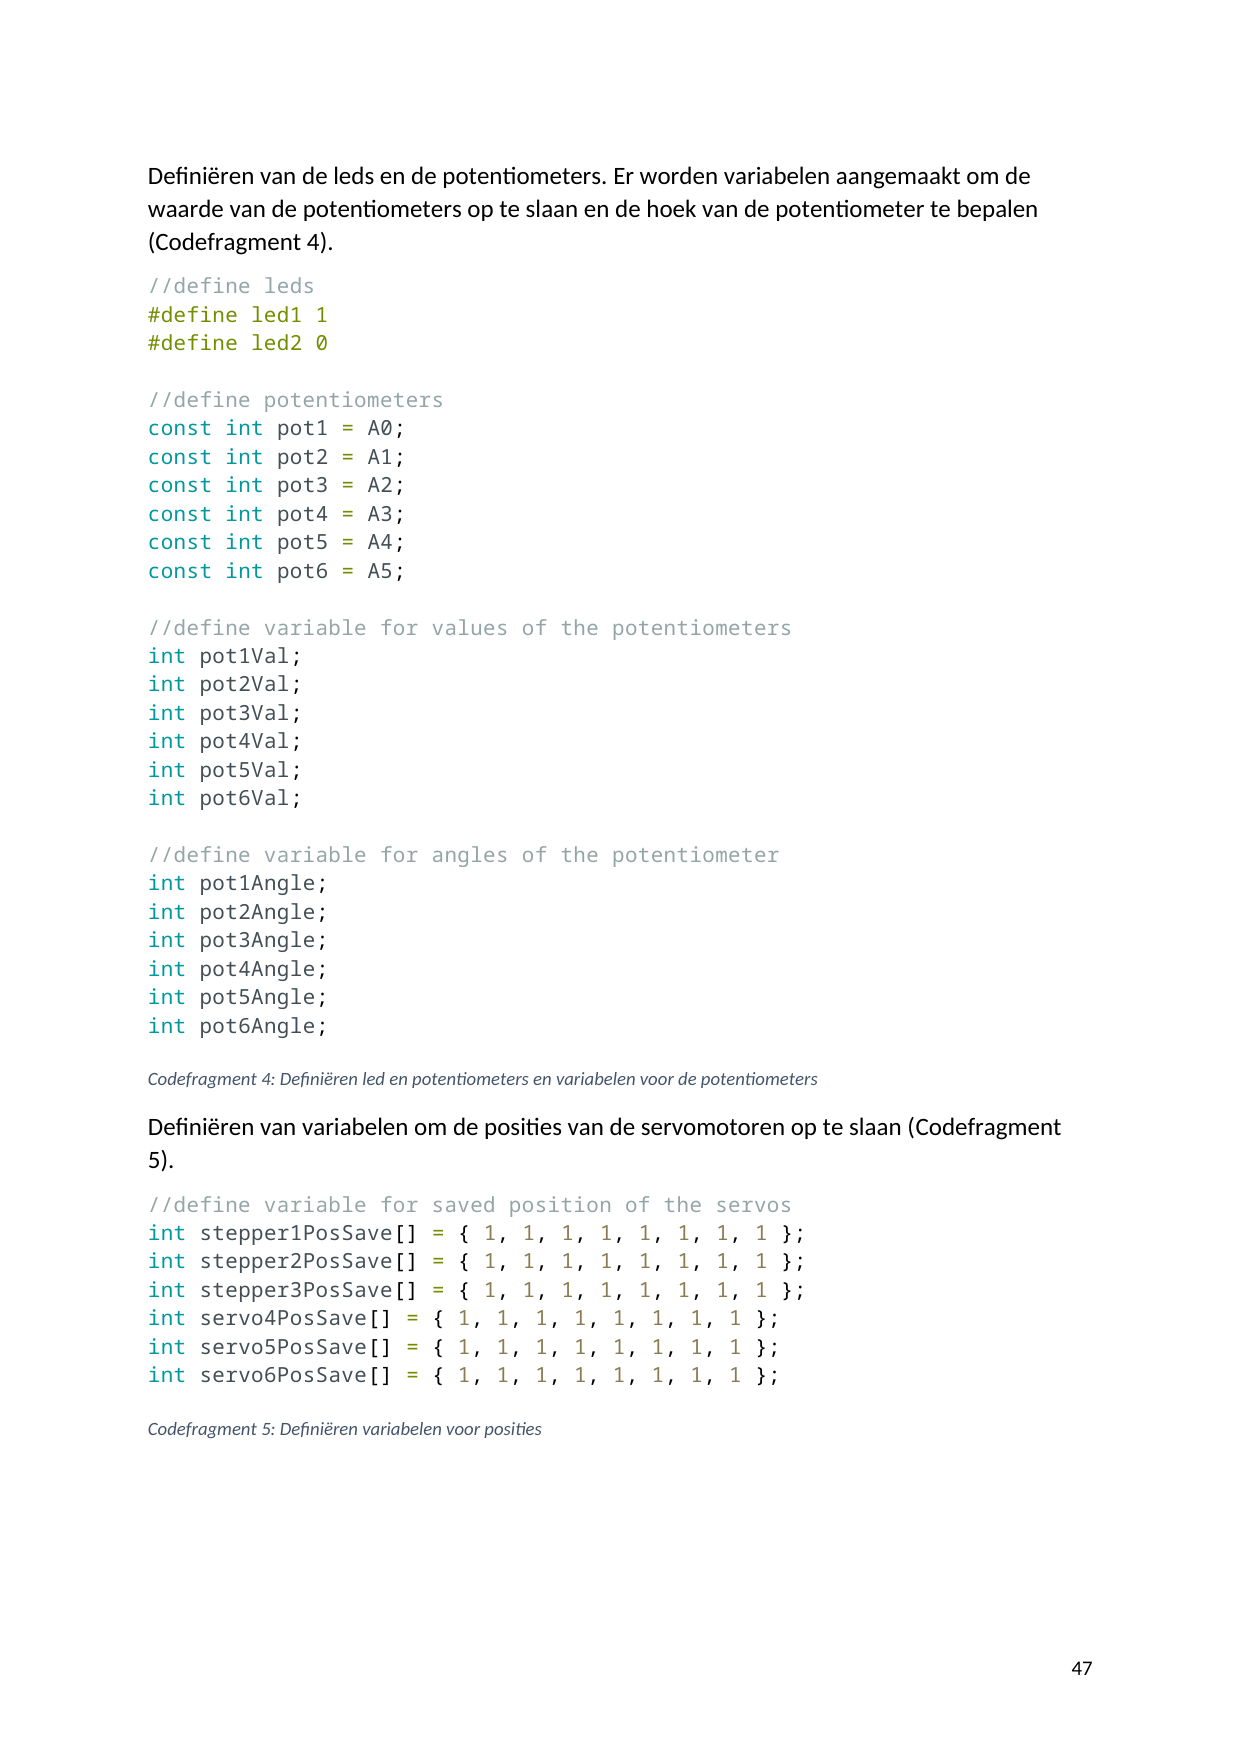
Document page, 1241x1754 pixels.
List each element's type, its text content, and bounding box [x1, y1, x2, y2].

text int pot3Angle; [148, 925, 1093, 954]
text //define variable for angles of the potentiometer [148, 840, 1093, 868]
text int pot1Val; [148, 641, 1093, 669]
text int pot5Angle; [148, 982, 1093, 1011]
text int pot2Angle; [148, 897, 1093, 925]
text int pot1Angle; [148, 868, 1093, 897]
text int pot4Val; [148, 726, 1093, 755]
text int pot3Val; [148, 698, 1093, 726]
text int pot6Val; [148, 783, 1093, 812]
text int pot6Angle; [148, 1011, 1093, 1039]
text int pot2Val; [148, 669, 1093, 698]
text int stepper1PosSave[] = { 1, 1, 1, 1, 1, 1, 1, 1 }; [148, 1218, 1093, 1247]
text int stepper3PosSave[] = { 1, 1, 1, 1, 1, 1, 1, 1 }; [148, 1275, 1093, 1303]
text const int pot3 = A2; [148, 470, 1093, 499]
text int pot4Angle; [148, 954, 1093, 982]
text //define variable for values of the potentiometers [148, 613, 1093, 641]
text Definiëren van de leds en de potentiometers. Er worden variabelen aangemaakt om de waarde van de potentiometers op te slaan en de hoek van de potentiometer te bepalen (Codefragment 4). [148, 160, 1093, 256]
text const int pot1 = A0; [148, 413, 1093, 442]
text int servo6PosSave[] = { 1, 1, 1, 1, 1, 1, 1, 1 }; [148, 1360, 1093, 1389]
text #define led1 1 [148, 300, 1093, 328]
text int servo4PosSave[] = { 1, 1, 1, 1, 1, 1, 1, 1 }; [148, 1303, 1093, 1332]
text //define potentiometers [148, 385, 1093, 413]
text //define leds [148, 271, 1093, 300]
text const int pot5 = A4; [148, 527, 1093, 556]
text int stepper2PosSave[] = { 1, 1, 1, 1, 1, 1, 1, 1 }; [148, 1247, 1093, 1275]
text Codefragment 4: Definiëren led en potentiometers en variabelen voor de potentiometers [148, 1068, 1093, 1091]
text Definiëren van variabelen om de posities van de servomotoren op te slaan (Codefragment 5). [148, 1111, 1093, 1175]
text Codefragment 5: Definiëren variabelen voor posities [148, 1417, 1093, 1440]
text //define variable for saved position of the servos [148, 1190, 1093, 1218]
text const int pot4 = A3; [148, 499, 1093, 527]
text int servo5PosSave[] = { 1, 1, 1, 1, 1, 1, 1, 1 }; [148, 1332, 1093, 1360]
text const int pot6 = A5; [148, 556, 1093, 584]
text const int pot2 = A1; [148, 442, 1093, 470]
text int pot5Val; [148, 755, 1093, 783]
text #define led2 0 [148, 328, 1093, 357]
